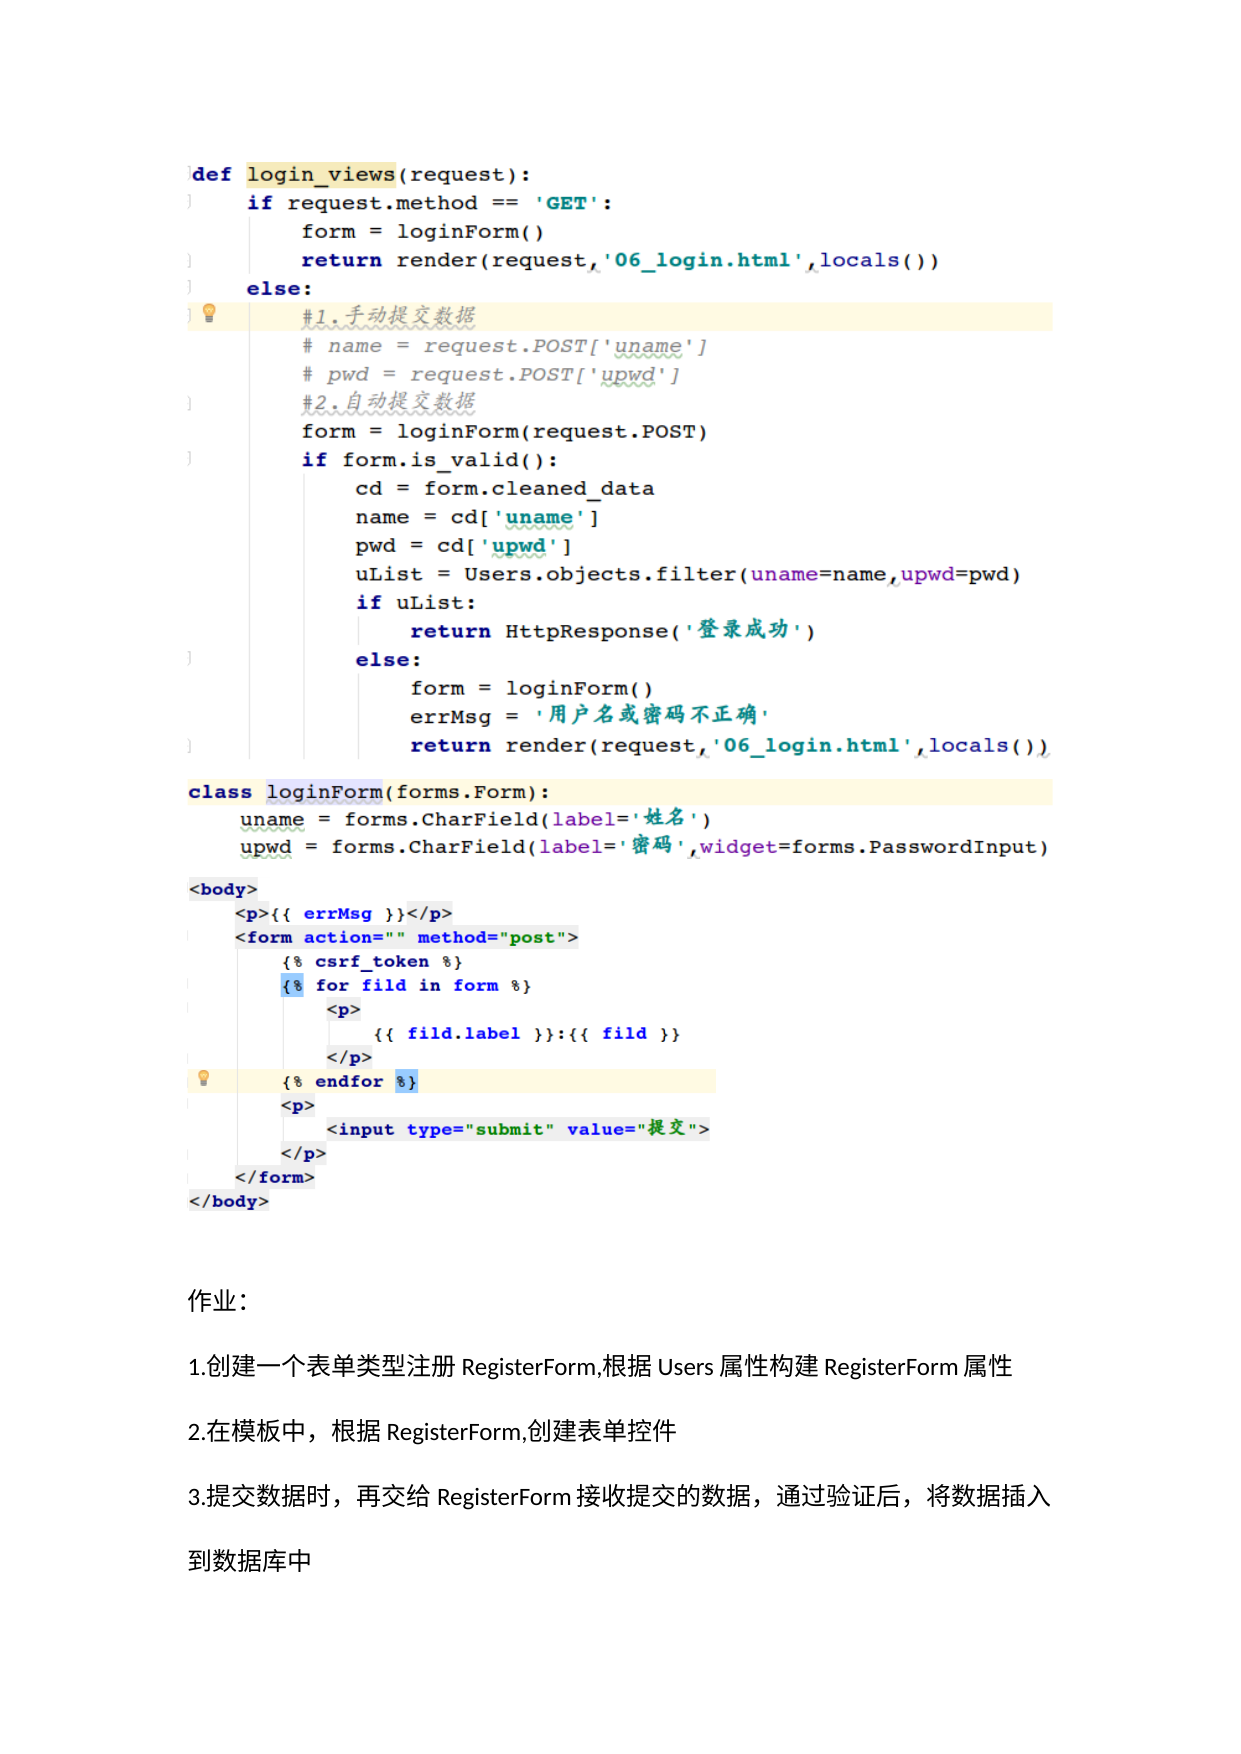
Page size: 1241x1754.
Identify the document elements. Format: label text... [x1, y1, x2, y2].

text 1.创建一个表单类型注册RegisterForm,根据Users属性构建RegisterForm属性 [187, 1332, 1053, 1397]
picture [187, 877, 716, 1211]
text 2.在模板中，根据RegisterForm,创建表单控件 [187, 1397, 1053, 1462]
text 作业： [187, 1267, 1053, 1332]
picture [187, 779, 1053, 859]
picture [187, 162, 1053, 763]
text 3.提交数据时，再交给RegisterForm接收提交的数据，通过验证后，将数据插入到数据库中 [187, 1462, 1053, 1592]
